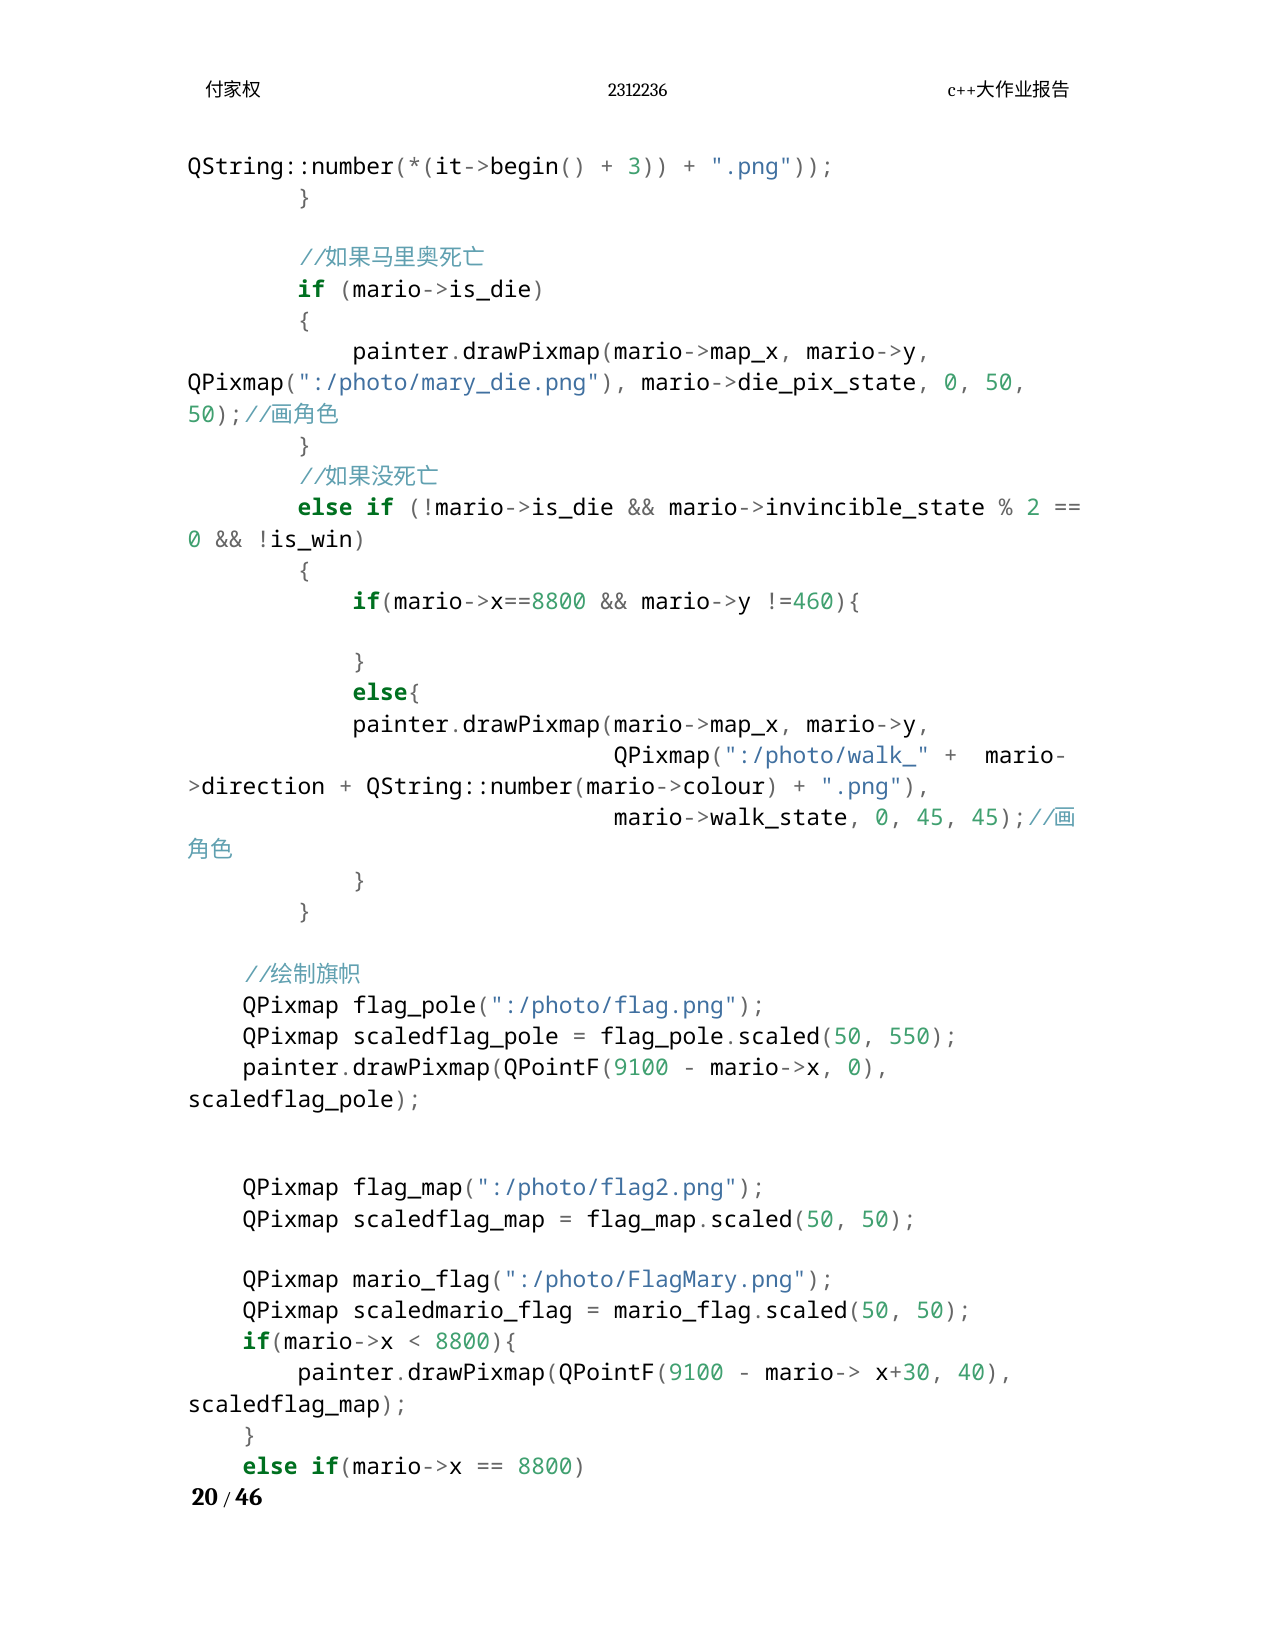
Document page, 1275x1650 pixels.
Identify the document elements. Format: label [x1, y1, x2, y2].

text [187, 150, 1087, 1481]
